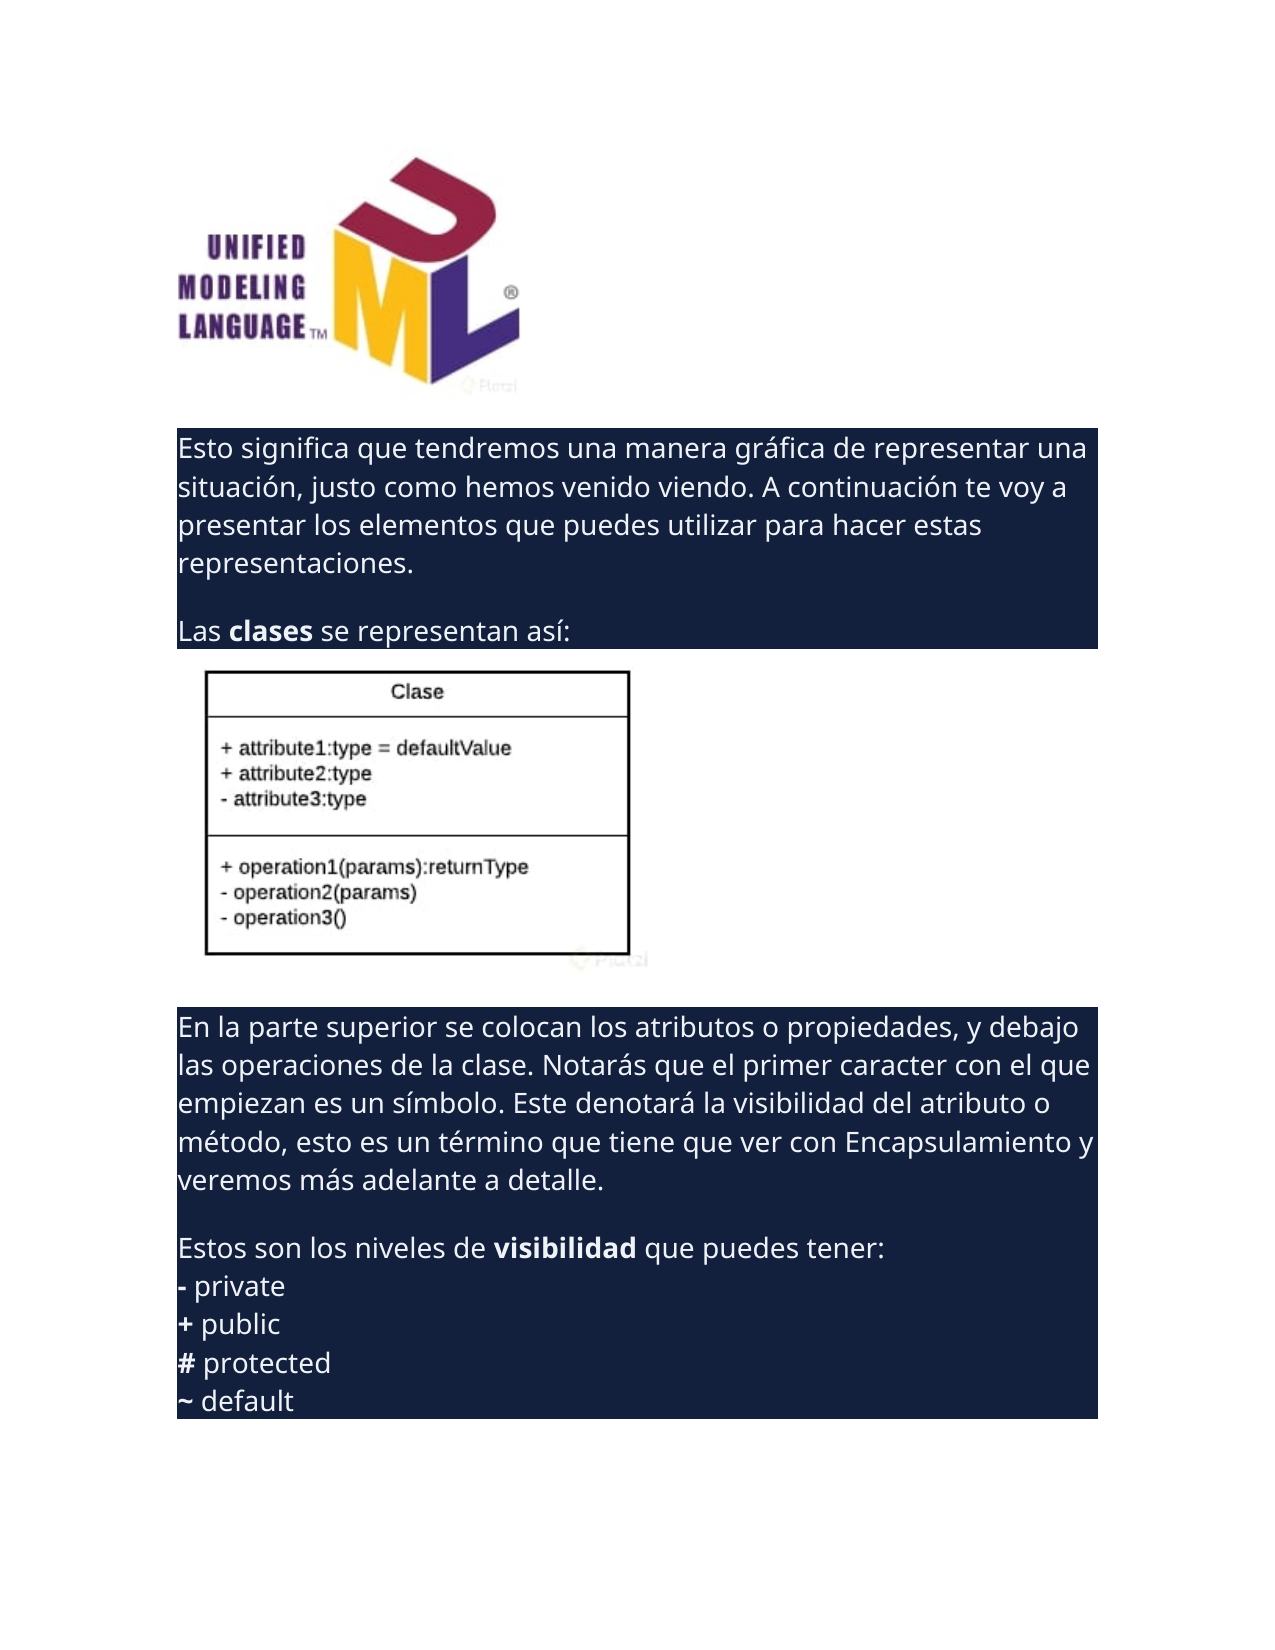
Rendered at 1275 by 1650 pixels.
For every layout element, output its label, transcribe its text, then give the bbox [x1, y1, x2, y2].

text En la parte superior se colocan los atributos o propiedades, y debajo las operaciones de la clase. Notarás que el primer caracter con el que empiezan es un símbolo. Este denotará la visibilidad del atributo o método, esto es un término que tiene que ver con Encapsulamiento y veremos más adelante a detalle. [177, 1007, 1098, 1199]
text Las clases se representan así: [177, 611, 1098, 649]
text - private + public # protected ~ default [177, 1266, 1098, 1419]
text Esto significa que tendremos una manera gráfica de representar una situación, justo como hemos venido viendo. A continuación te voy a presentar los elementos que puedes utilizar para hacer estas representaciones. [177, 428, 1098, 582]
text Estos son los niveles de visibilidad que puedes tener: [177, 1228, 1098, 1266]
picture [177, 147, 521, 398]
picture [177, 649, 654, 976]
